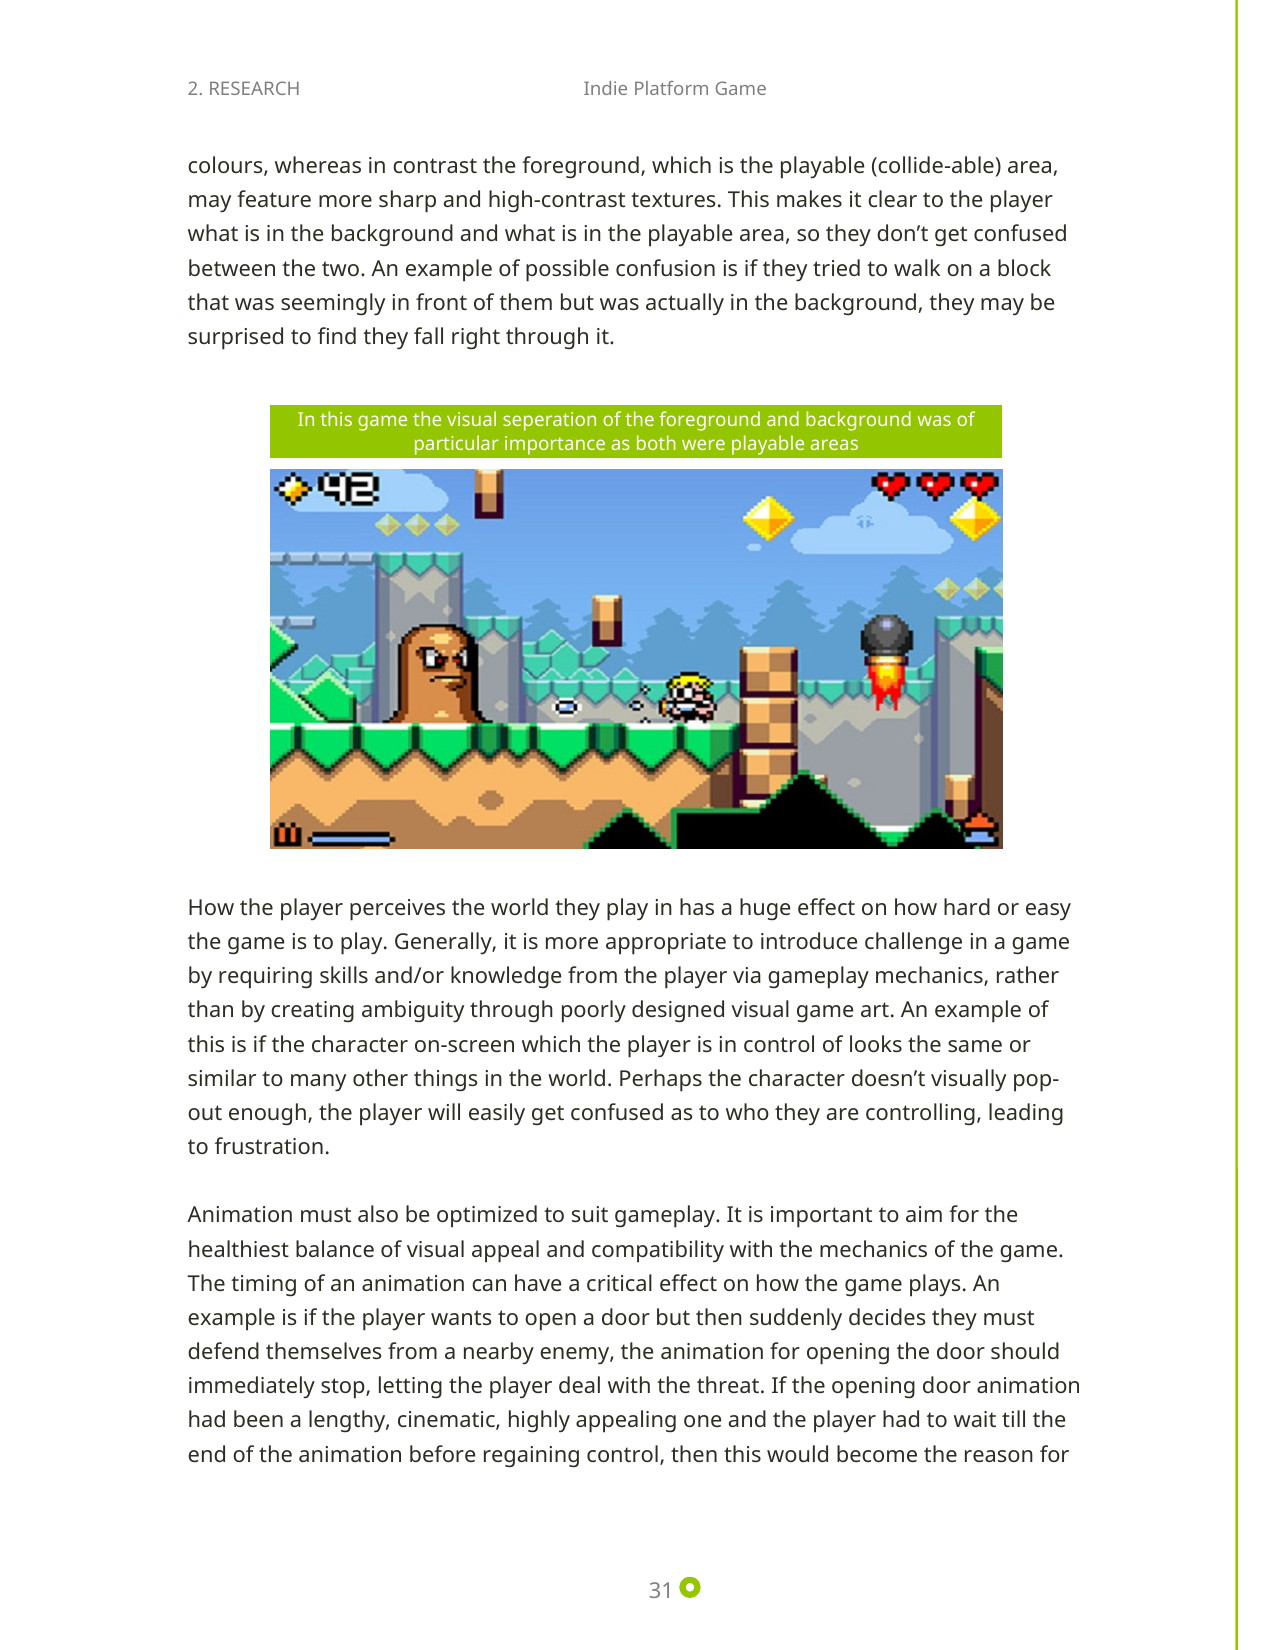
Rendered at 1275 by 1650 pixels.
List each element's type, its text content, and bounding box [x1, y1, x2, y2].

picture [270, 469, 1003, 849]
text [187, 150, 1087, 351]
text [187, 1199, 1087, 1468]
text How the player perceives the world they play in has a huge effect on how hard or easy the game is to play. Generally, it is more appropriate to introduce challenge in a game by requiring skills and/or knowledge from the player via gameplay mechanics, rather than by creating ambiguity through poorly designed visual game art. An example of this is if the character on-screen which the player is in control of looks the same or similar to many other things in the world. Perhaps the character doesn’t visually pop-out enough, the player will easily get confused as to who they are controlling, leading to frustration. [187, 892, 1087, 1161]
